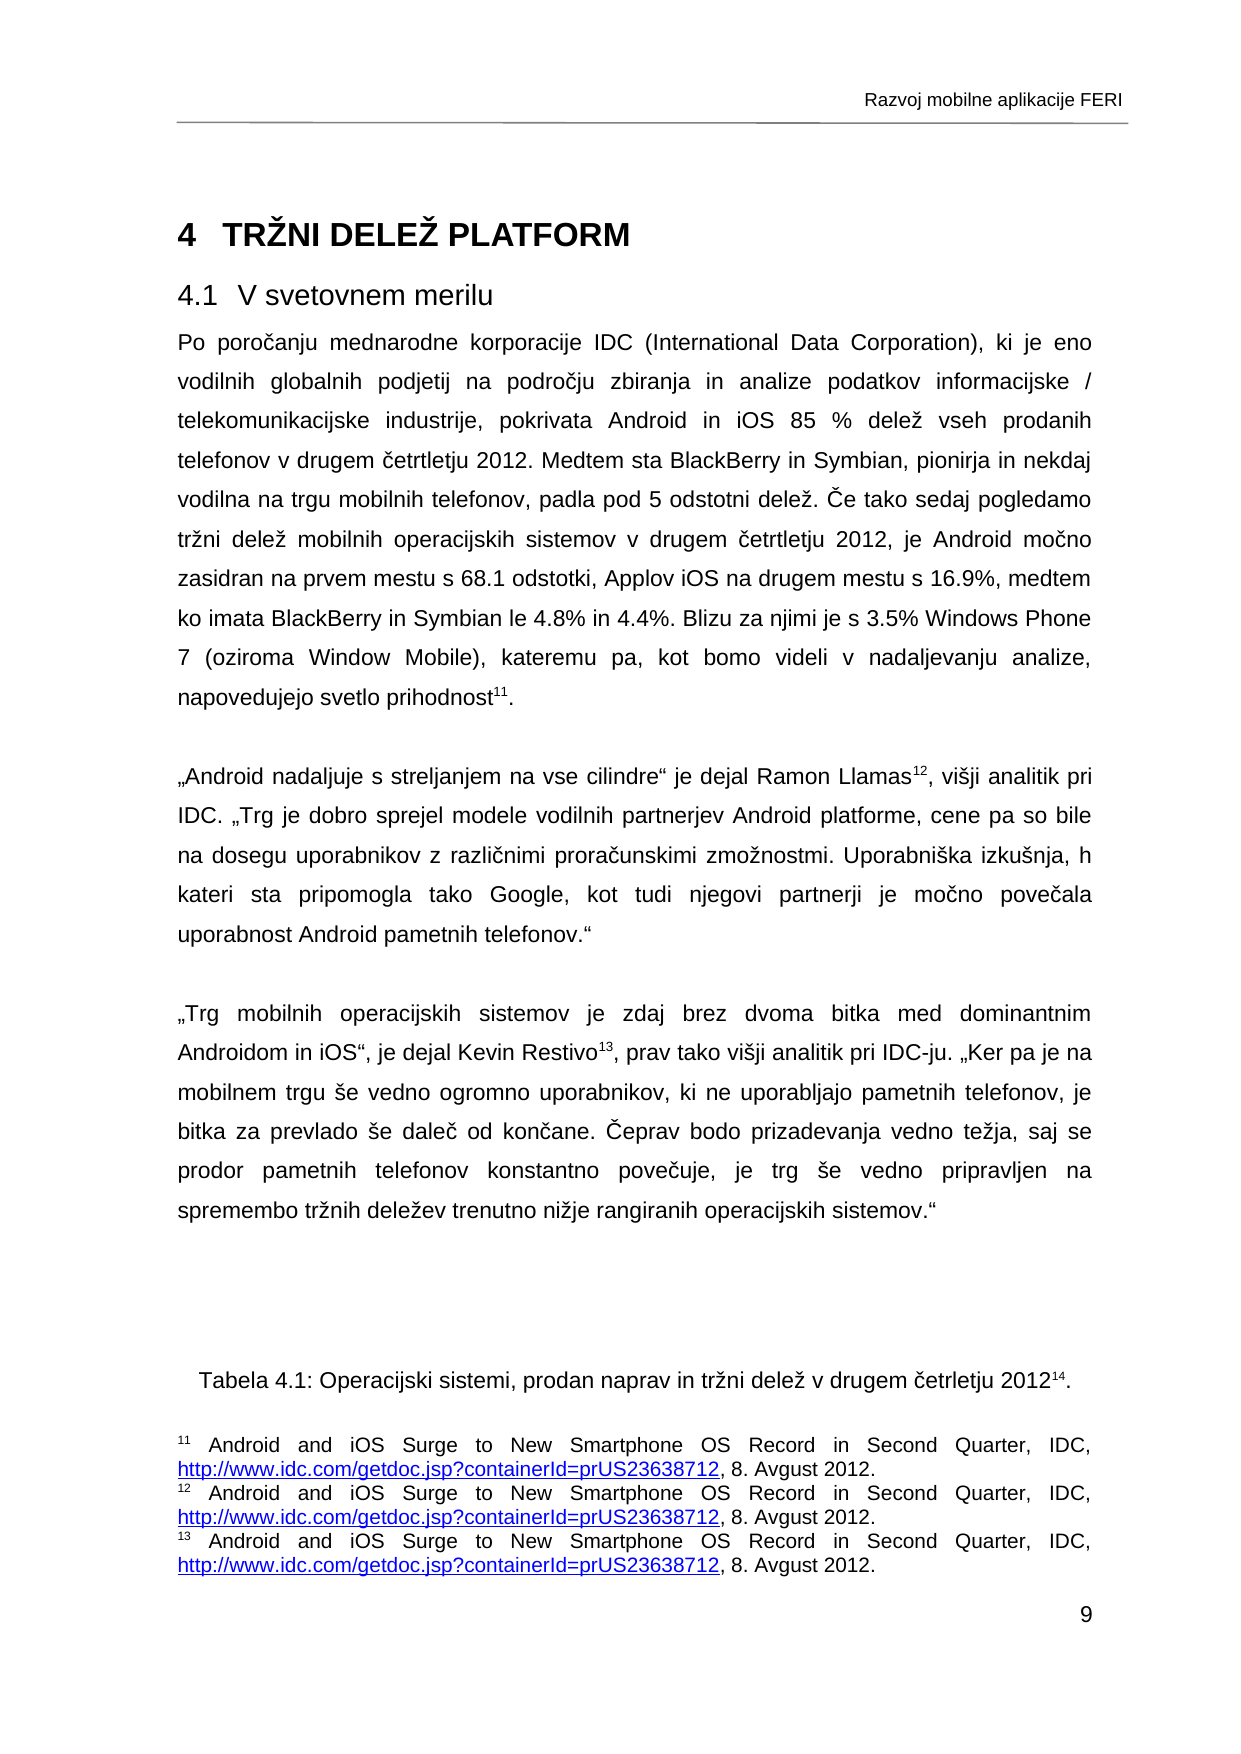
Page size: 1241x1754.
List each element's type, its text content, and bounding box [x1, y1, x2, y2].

text Tabela 4.1: Operacijski sistemi, prodan naprav in tržni delež v drugem četrletju 2012. [177, 1367, 1092, 1394]
text „Trg mobilnih operacijskih sistemov je zdaj brez dvoma bitka med dominantnim Androidom in iOS“, je dejal Kevin Restivo, prav tako višji analitik pri IDC-ju. „Ker pa je na mobilnem trgu še vedno ogromno uporabnikov, ki ne uporabljajo pametnih telefonov, je bitka za prevlado še daleč od končane. Čeprav bodo prizadevanja vedno težja, saj se prodor pametnih telefonov konstantno povečuje, je trg še vedno pripravljen na spremembo tržnih deležev trenutno nižje rangiranih operacijskih sistemov.“ [177, 999, 1092, 1223]
text Po poročanju mednarodne korporacije IDC (International Data Corporation), ki je eno vodilnih globalnih podjetij na področju zbiranja in analize podatkov informacijske / telekomunikacijske industrije, pokrivata Android in iOS 85 % delež vseh prodanih telefonov v drugem četrtletju 2012. Medtem sta BlackBerry in Symbian, pionirja in nekdaj vodilna na trgu mobilnih telefonov, padla pod 5 odstotni delež. Če tako sedaj pogledamo tržni delež mobilnih operacijskih sistemov v drugem četrtletju 2012, je Android močno zasidran na prvem mestu s 68.1 odstotki, Applov iOS na drugem mestu s 16.9%, medtem ko imata BlackBerry in Symbian le 4.8% in 4.4%. Blizu za njimi je s 3.5% Windows Phone 7 (oziroma Window Mobile), kateremu pa, kot bomo videli v nadaljevanju analize, napovedujejo svetlo prihodnost. [177, 328, 1092, 710]
subtitle Tržni delež platform [177, 215, 1092, 253]
subtitle V svetovnem merilu [177, 278, 1092, 312]
text „Android nadaljuje s streljanjem na vse cilindre“ je dejal Ramon Llamas, višji analitik pri IDC. „Trg je dobro sprejel modele vodilnih partnerjev Android platforme, cene pa so bile na dosegu uporabnikov z različnimi proračunskimi zmožnostmi. Uporabniška izkušnja, h kateri sta pripomogla tako Google, kot tudi njegovi partnerji je močno povečala uporabnost Android pametnih telefonov.“ [177, 763, 1092, 947]
